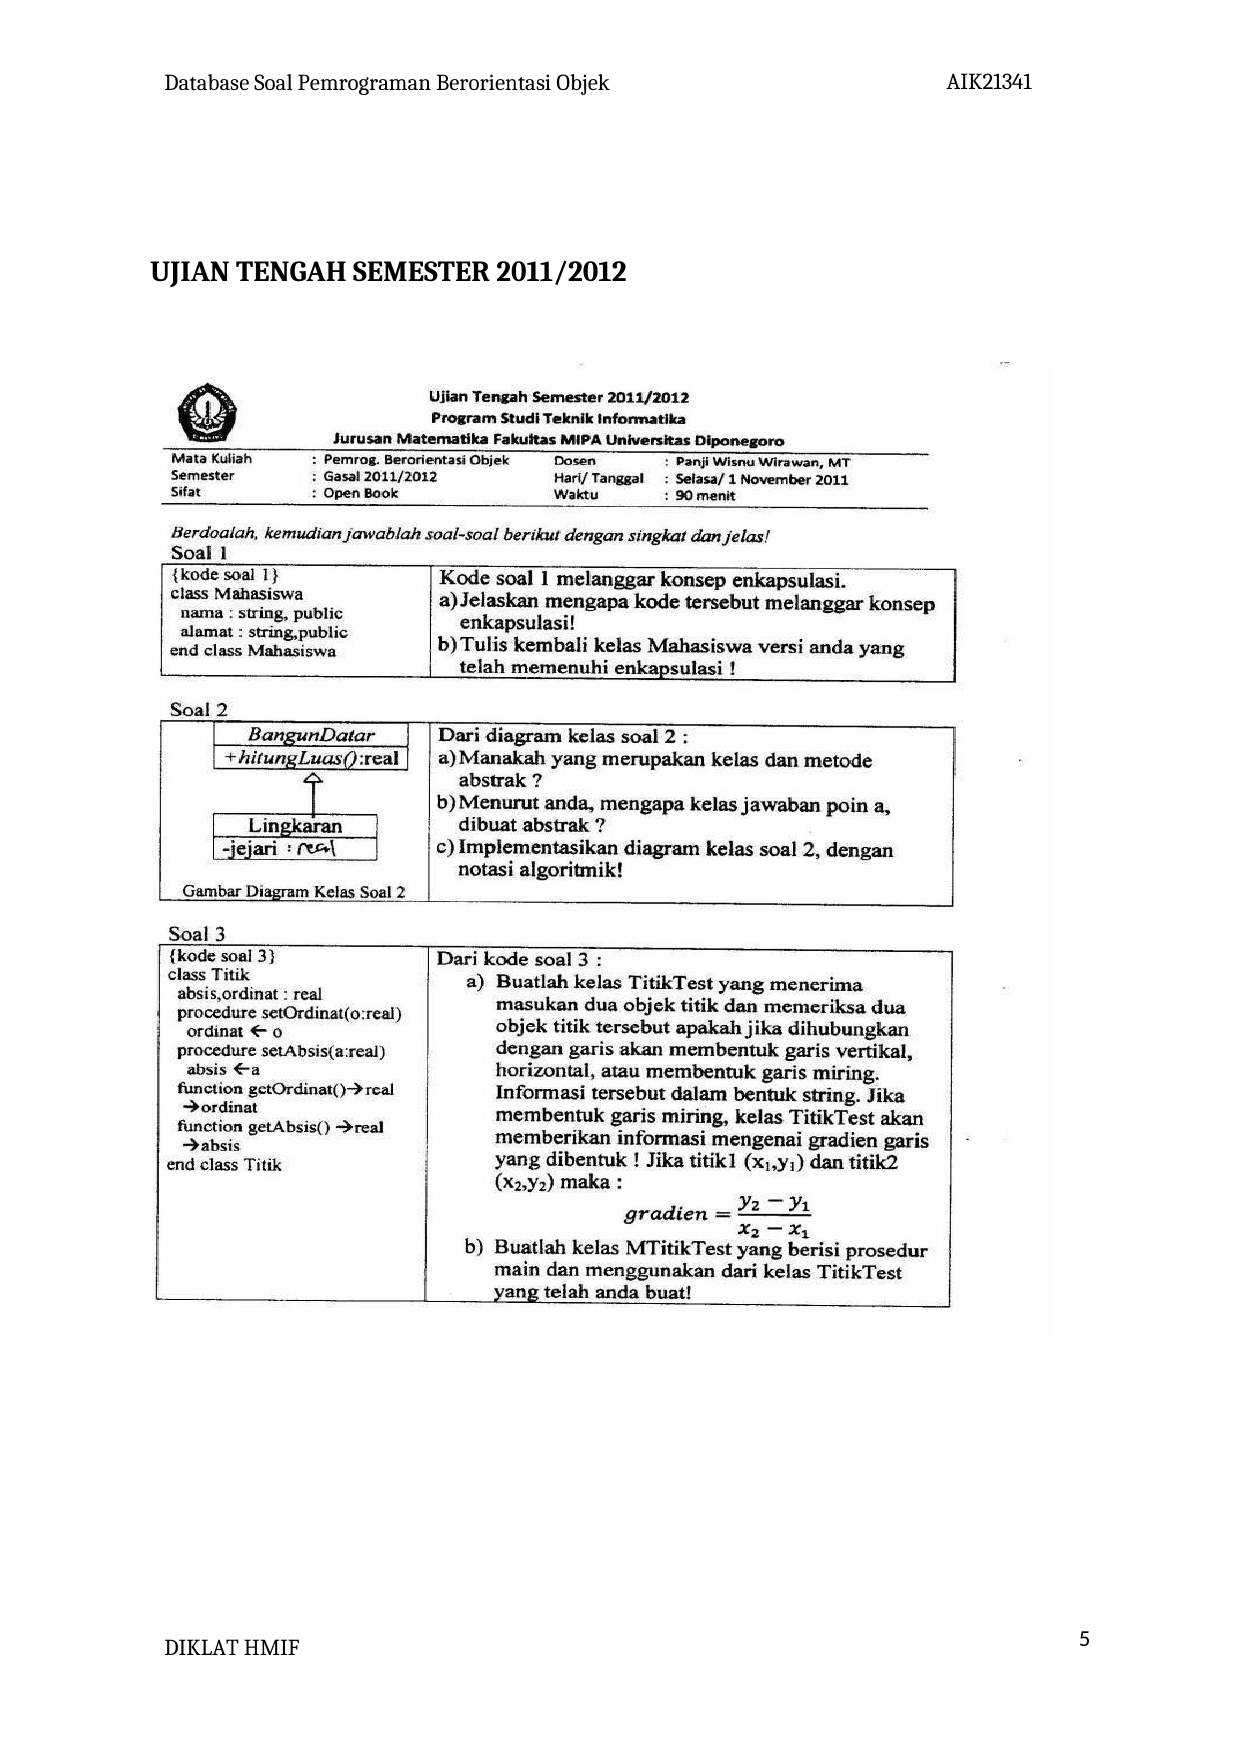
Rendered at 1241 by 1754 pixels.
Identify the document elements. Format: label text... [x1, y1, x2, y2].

text UJIAN TENGAH SEMESTER 2011/2012 [150, 256, 1090, 289]
picture [151, 362, 1052, 1338]
